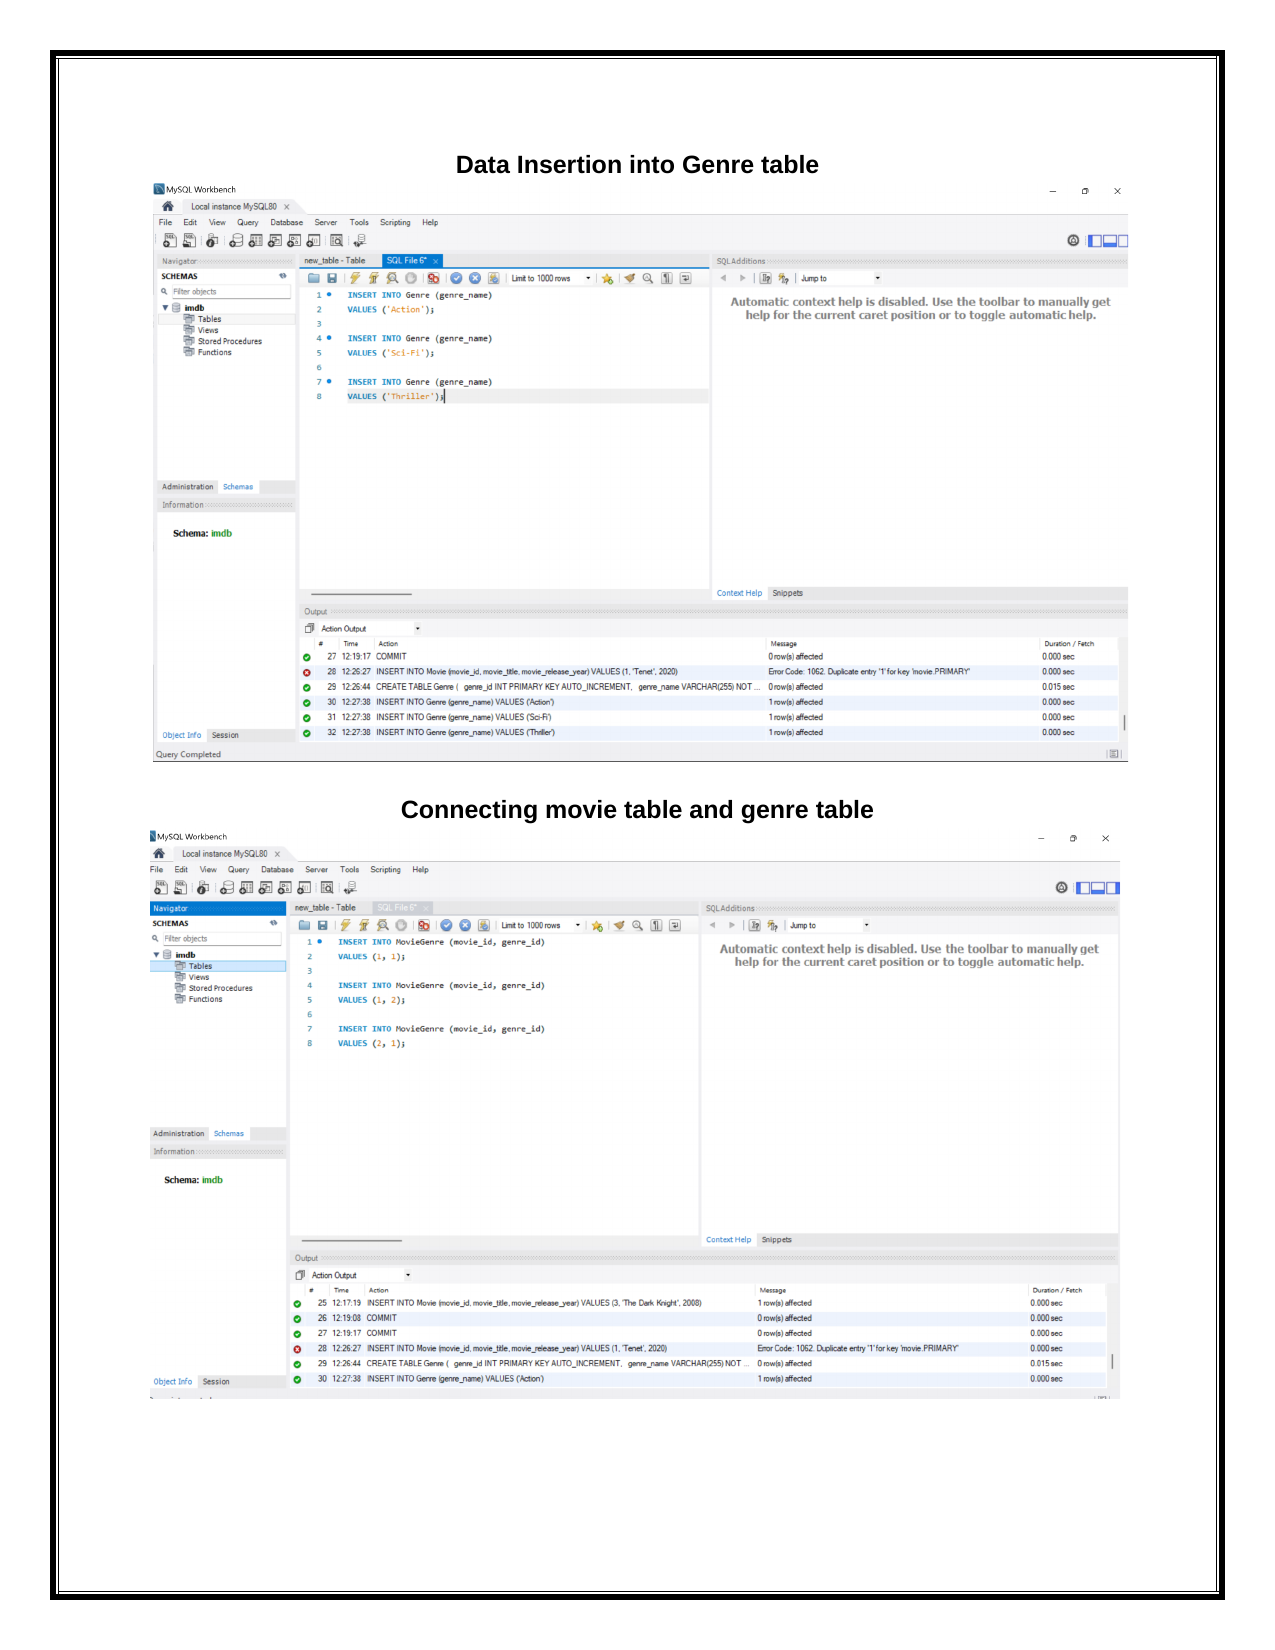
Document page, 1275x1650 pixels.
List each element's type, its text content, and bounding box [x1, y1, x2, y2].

text Data Insertion into Genre table [150, 150, 1125, 179]
picture [150, 828, 1121, 1399]
picture [153, 183, 1129, 762]
text Connecting movie table and genre table [150, 795, 1125, 824]
